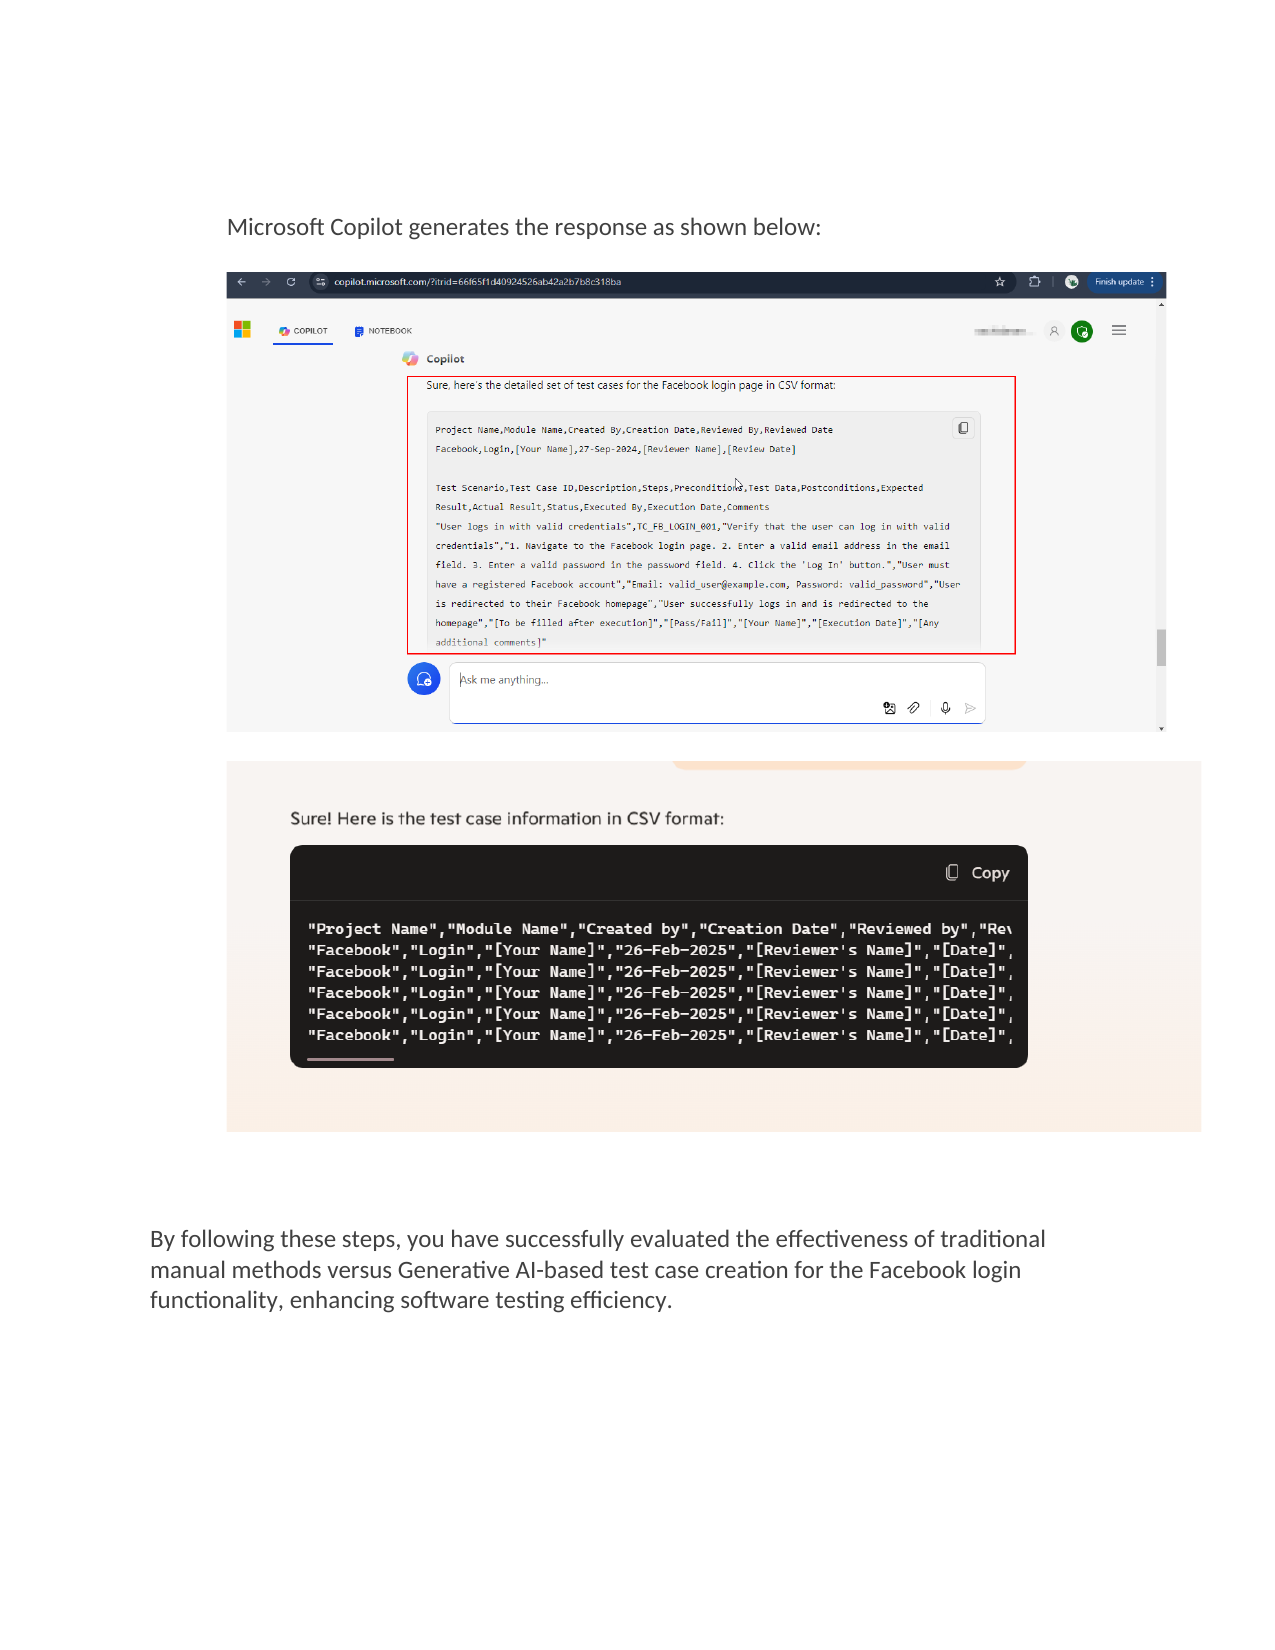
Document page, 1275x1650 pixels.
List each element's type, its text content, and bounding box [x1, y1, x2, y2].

text Microsoft Copilot generates the response as shown below: [227, 211, 1125, 242]
picture [226, 272, 1167, 732]
picture [226, 761, 1202, 1132]
text By following these steps, you have successfully evaluated the effectiveness of traditional manual methods versus Generative AI-based test case creation for the Facebook login functionality, enhancing software testing efficiency. [150, 1223, 1125, 1315]
